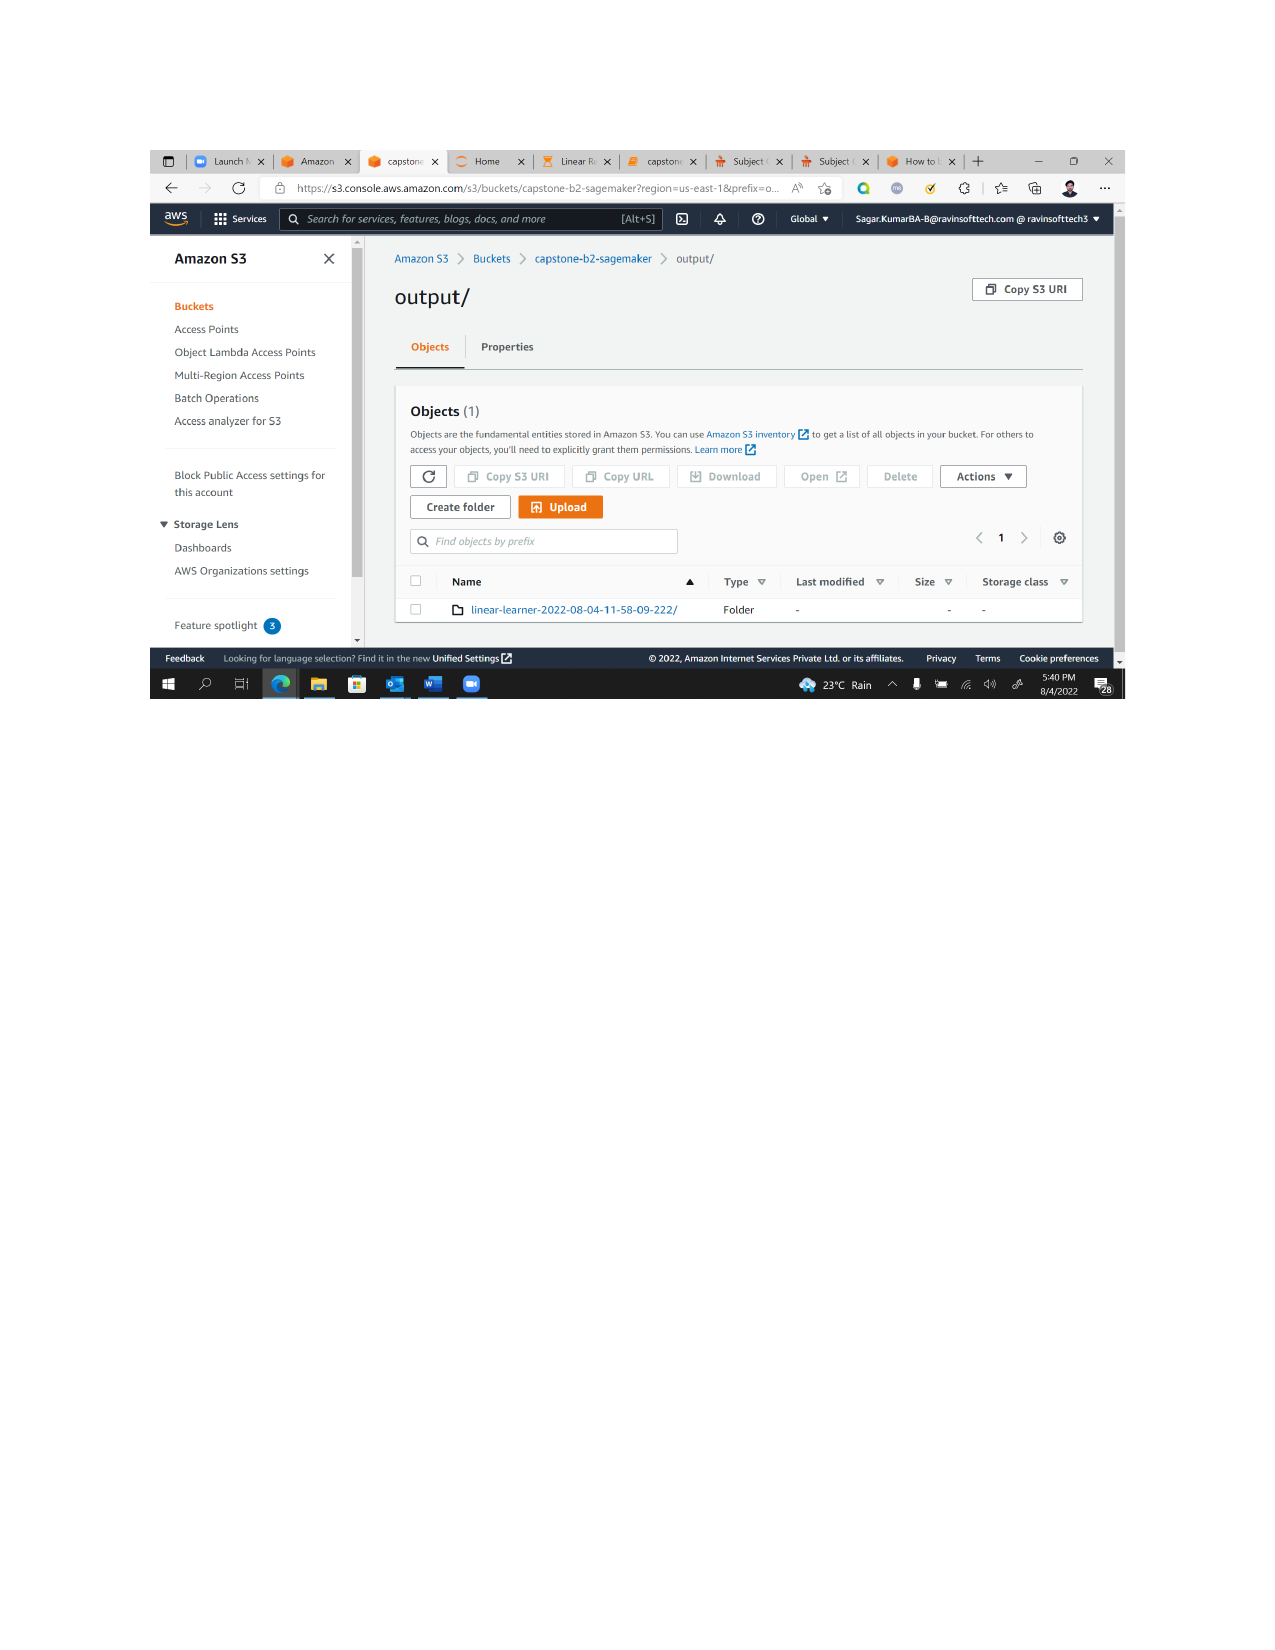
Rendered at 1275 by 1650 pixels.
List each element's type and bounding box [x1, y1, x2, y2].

picture [150, 150, 1125, 699]
